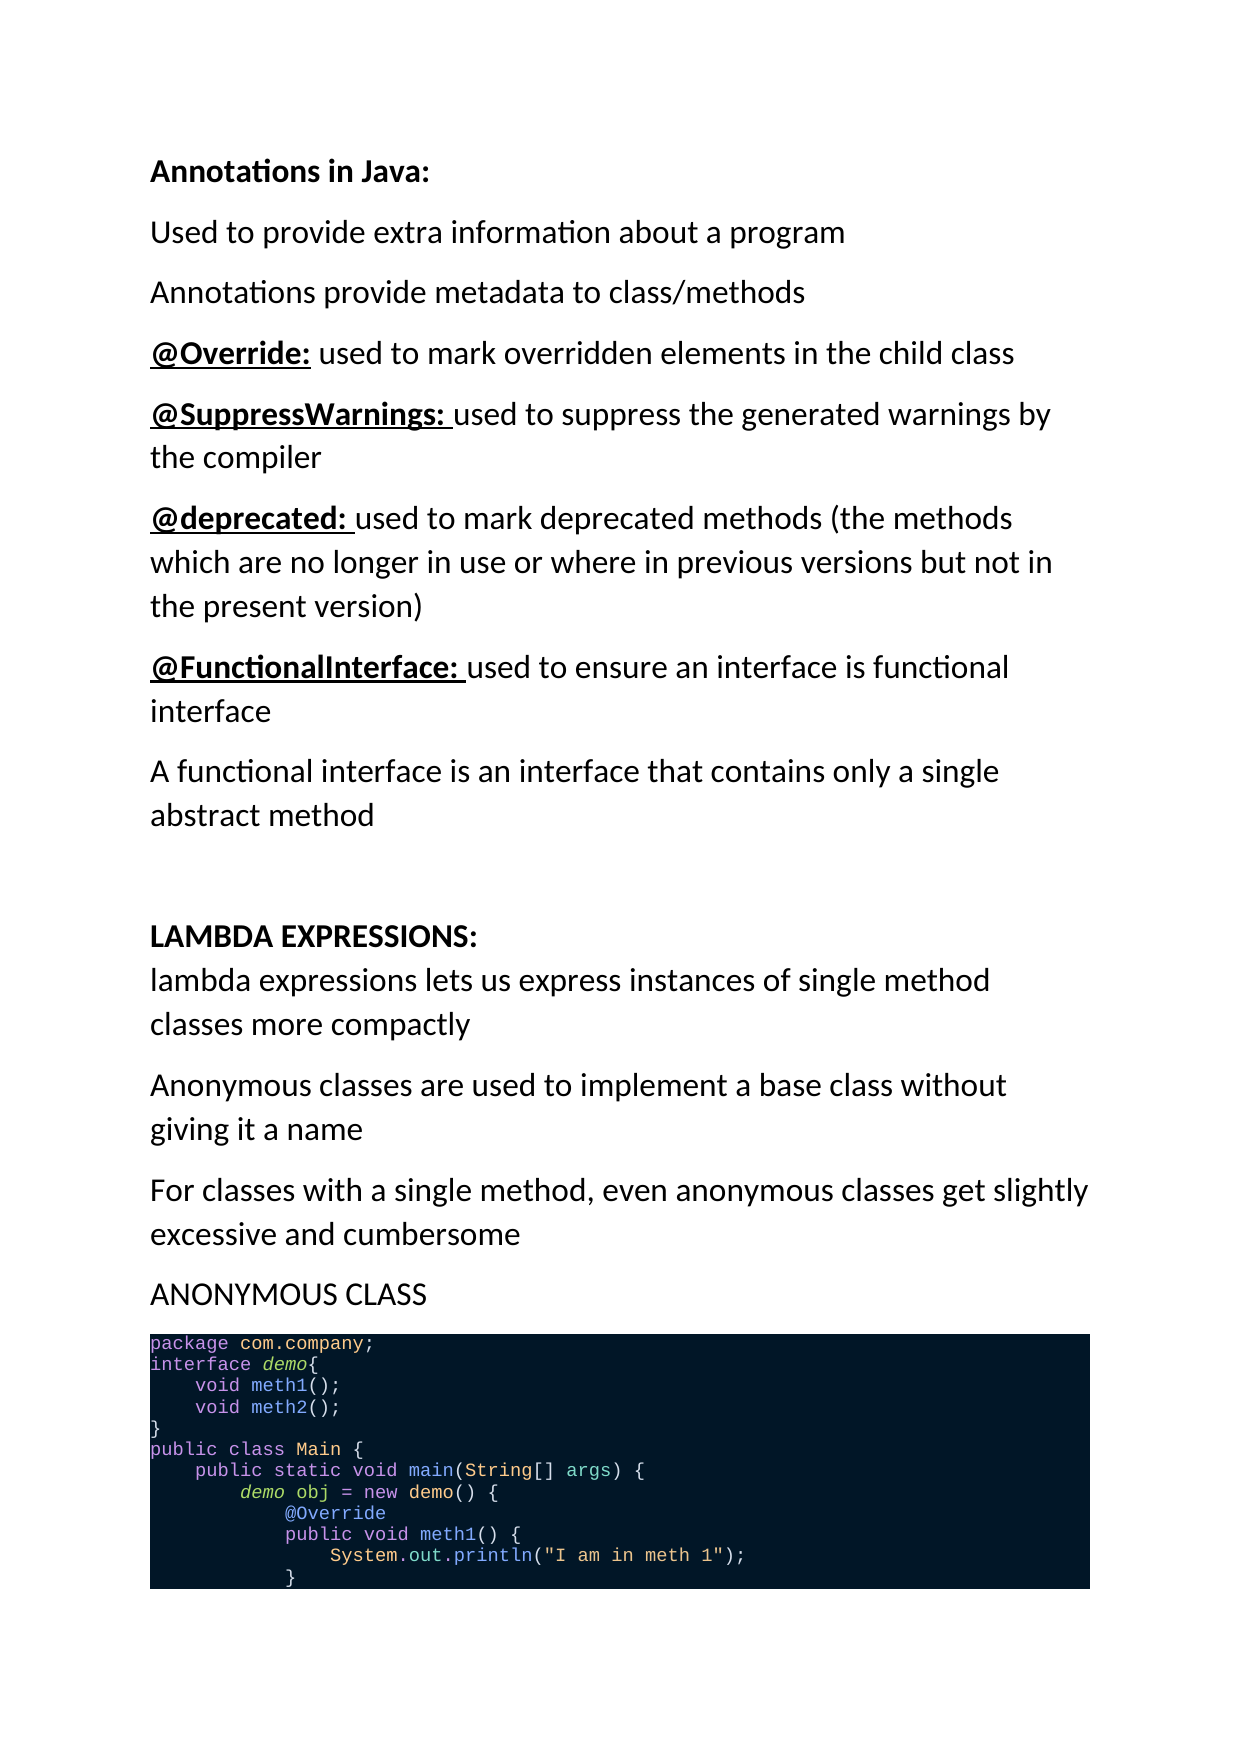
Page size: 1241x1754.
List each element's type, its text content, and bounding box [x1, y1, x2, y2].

text Annotations in Java: [150, 150, 1090, 191]
text A functional interface is an interface that contains only a single abstract method [150, 750, 1090, 835]
text ANONYMOUS CLASS [150, 1273, 1090, 1314]
text @FunctionalInterface: used to ensure an interface is functional interface [150, 646, 1090, 730]
text Used to provide extra information about a program [150, 211, 1090, 251]
text @SuppressWarnings: used to suppress the generated warnings by the compiler [150, 392, 1090, 477]
text For classes with a single method, even anonymous classes get slightly excessive and cumbersome [150, 1168, 1090, 1253]
text @Override: used to mark overridden elements in the child class [150, 332, 1090, 373]
text @deprecated: used to mark deprecated methods (the methods which are no longer in use or where in previous versions but not in the present version) [150, 497, 1090, 626]
text Anonymous classes are used to implement a base class without giving it a name [150, 1064, 1090, 1149]
text LAMBDA EXPRESSIONS: lambda expressions lets us express instances of single method classes more compactly [150, 915, 1090, 1044]
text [150, 1334, 1090, 1589]
text Annotations provide metadata to class/methods [150, 271, 1090, 312]
